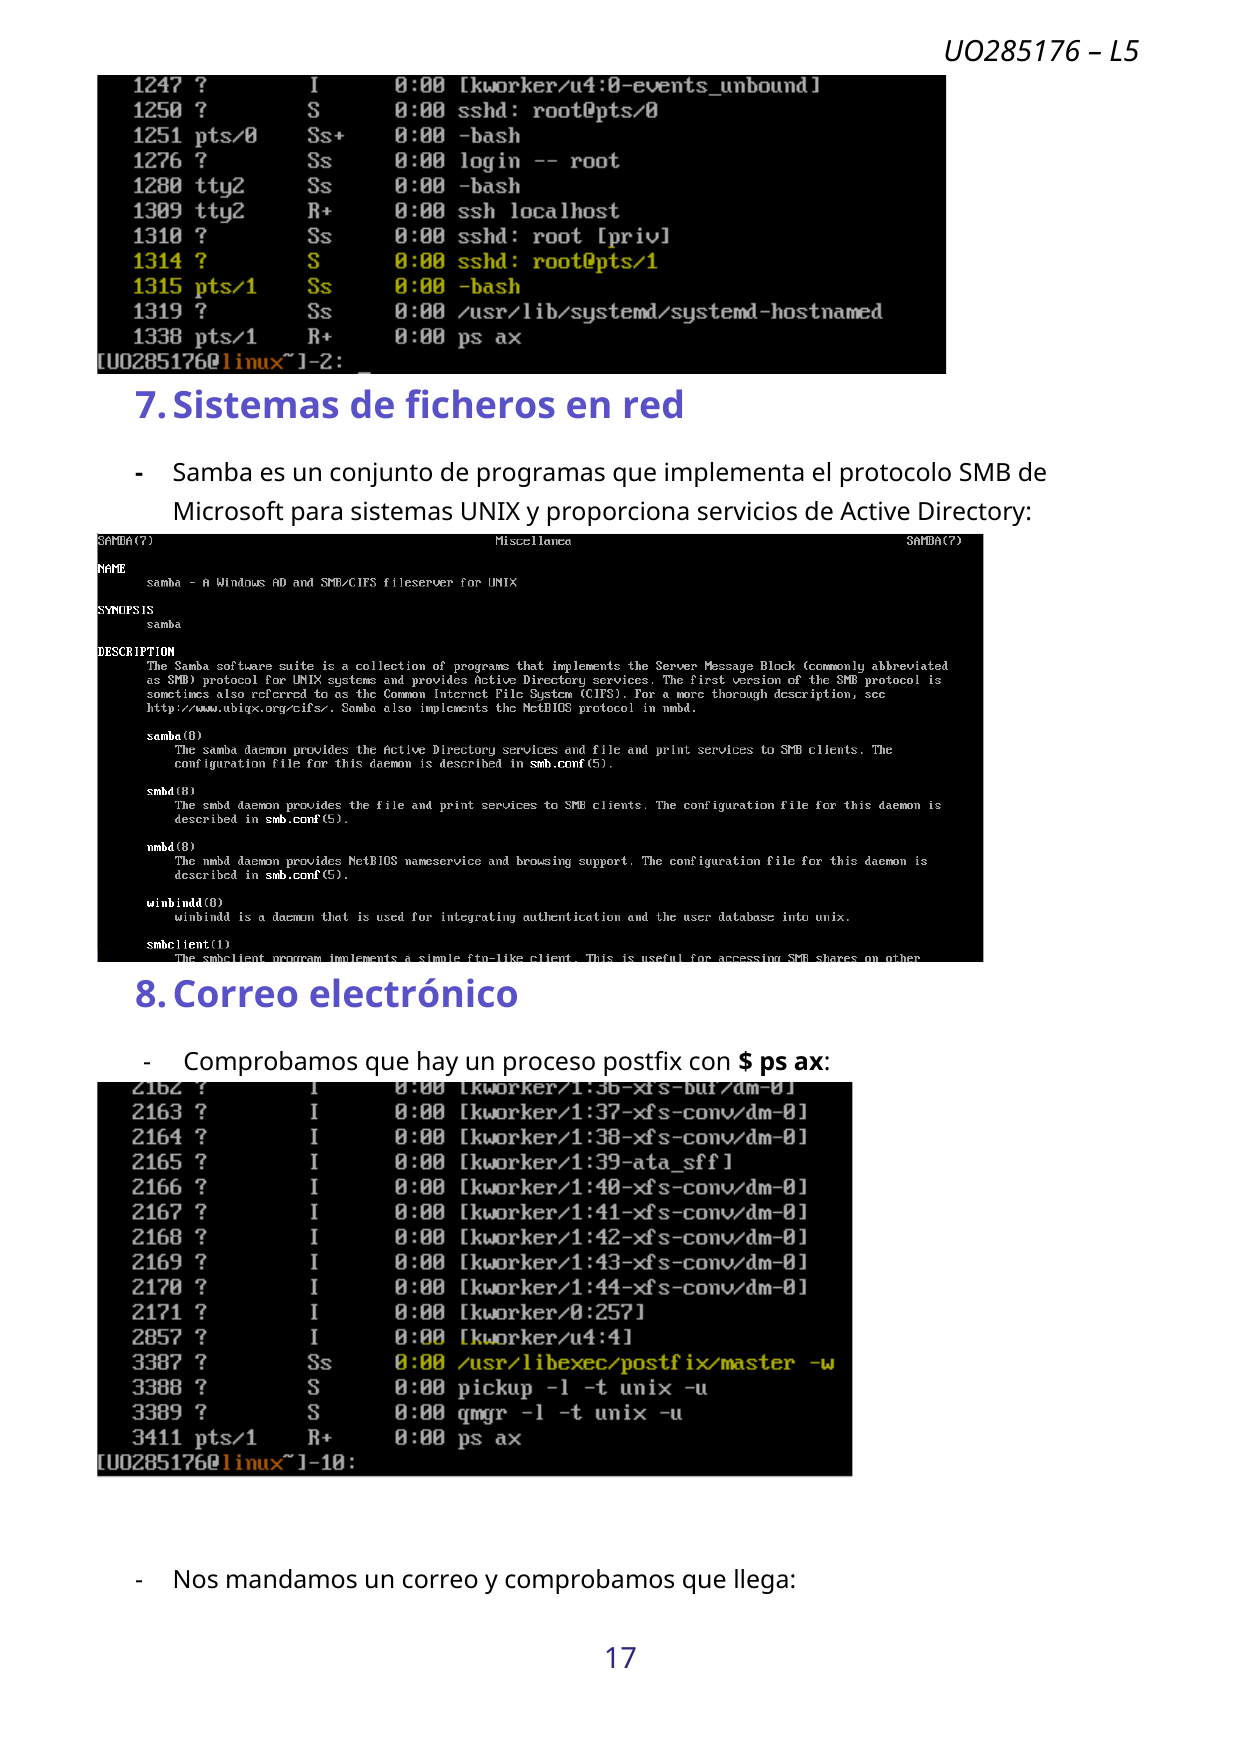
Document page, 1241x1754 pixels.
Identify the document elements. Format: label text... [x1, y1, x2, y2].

picture [97, 75, 947, 374]
list Samba es un conjunto de programas que implementa el protocolo SMB de Microsoft para sistemas UNIX y proporciona servicios de Active Directory: [135, 455, 1143, 528]
subtitle Correo electrónico [135, 967, 1143, 1018]
subtitle Sistemas de ficheros en red [135, 379, 1143, 430]
text - Comprobamos que hay un proceso postfix con $ ps ax: [97, 1043, 1143, 1077]
picture [97, 1082, 853, 1478]
list Nos mandamos un correo y comprobamos que llega: [135, 1562, 1143, 1596]
picture [97, 533, 984, 962]
